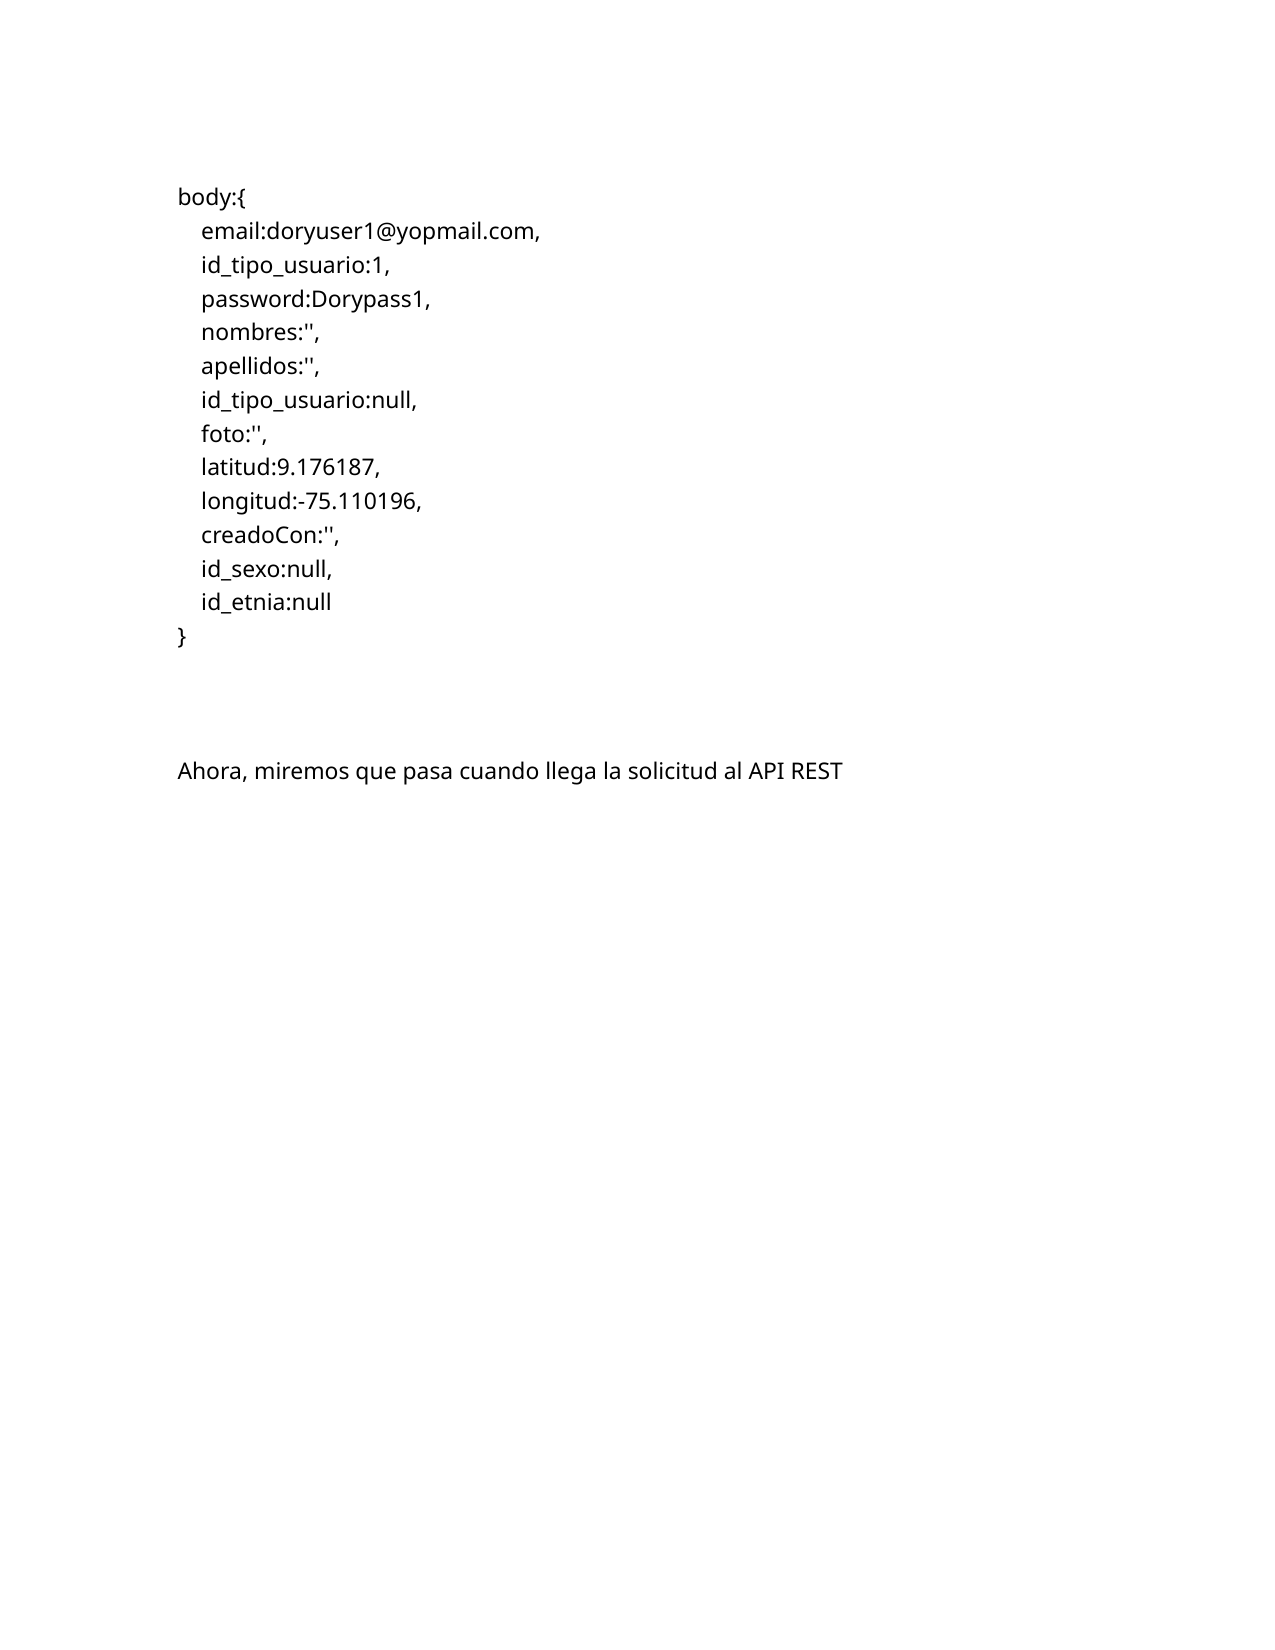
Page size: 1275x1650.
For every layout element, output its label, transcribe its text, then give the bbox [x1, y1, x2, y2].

text creadoCon:'', [177, 519, 1098, 550]
text id_etnia:null [177, 586, 1098, 618]
text } [177, 620, 1098, 651]
text password:Dorypass1, [177, 283, 1098, 314]
text body:{ [177, 148, 1098, 213]
text id_tipo_usuario:null, [177, 384, 1098, 415]
text id_sexo:null, [177, 553, 1098, 584]
text foto:'', [177, 418, 1098, 449]
text longitud:-75.110196, [177, 485, 1098, 516]
text nombres:'', [177, 316, 1098, 348]
text id_tipo_usuario:1, [177, 249, 1098, 280]
text Ahora, miremos que pasa cuando llega la solicitud al API REST [177, 755, 1098, 786]
text latitud:9.176187, [177, 451, 1098, 483]
text apellidos:'', [177, 350, 1098, 381]
text email:doryuser1@yopmail.com, [177, 215, 1098, 246]
